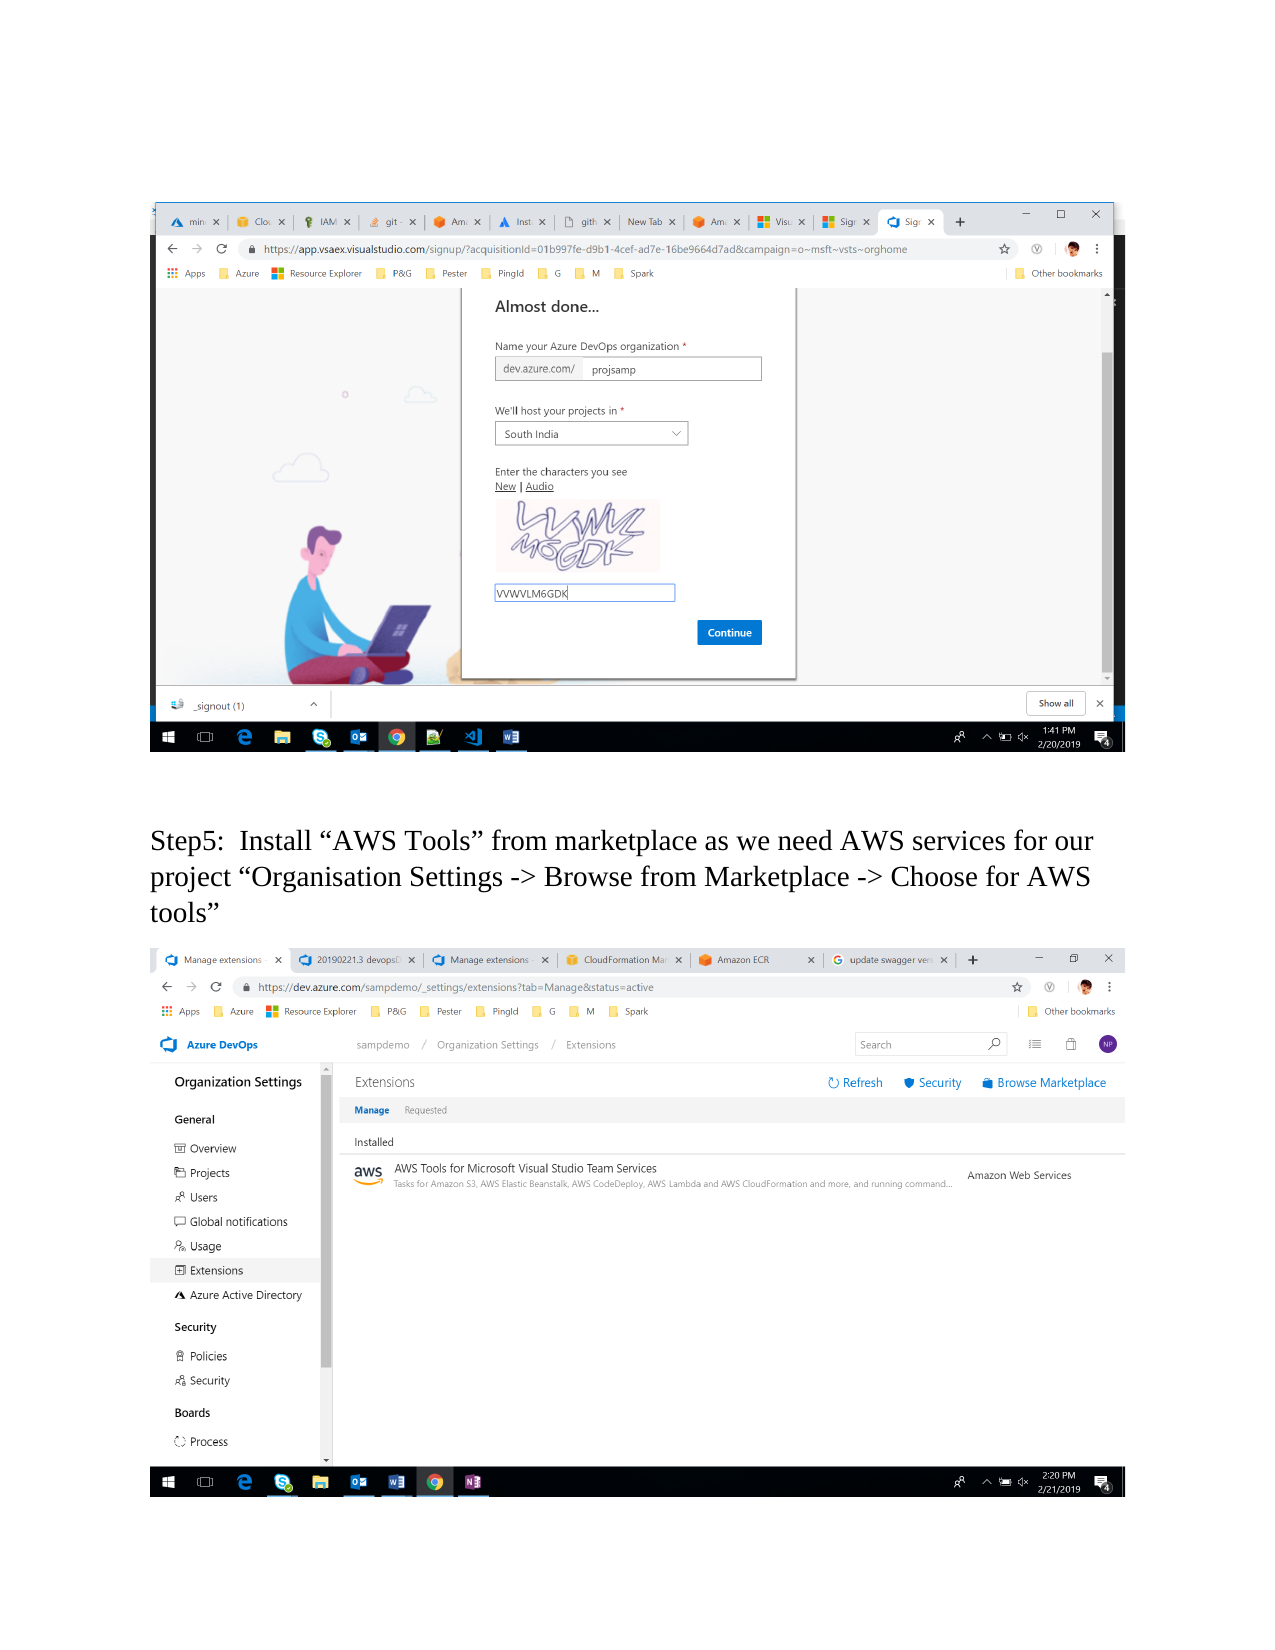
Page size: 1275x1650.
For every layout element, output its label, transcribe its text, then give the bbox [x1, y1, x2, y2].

picture [150, 202, 1125, 752]
text Step5: Install “AWS Tools” from marketplace as we need AWS services for our project “Organisation Settings -> Browse from Marketplace -> Choose for AWS tools” [150, 823, 1125, 929]
picture [150, 948, 1125, 1497]
